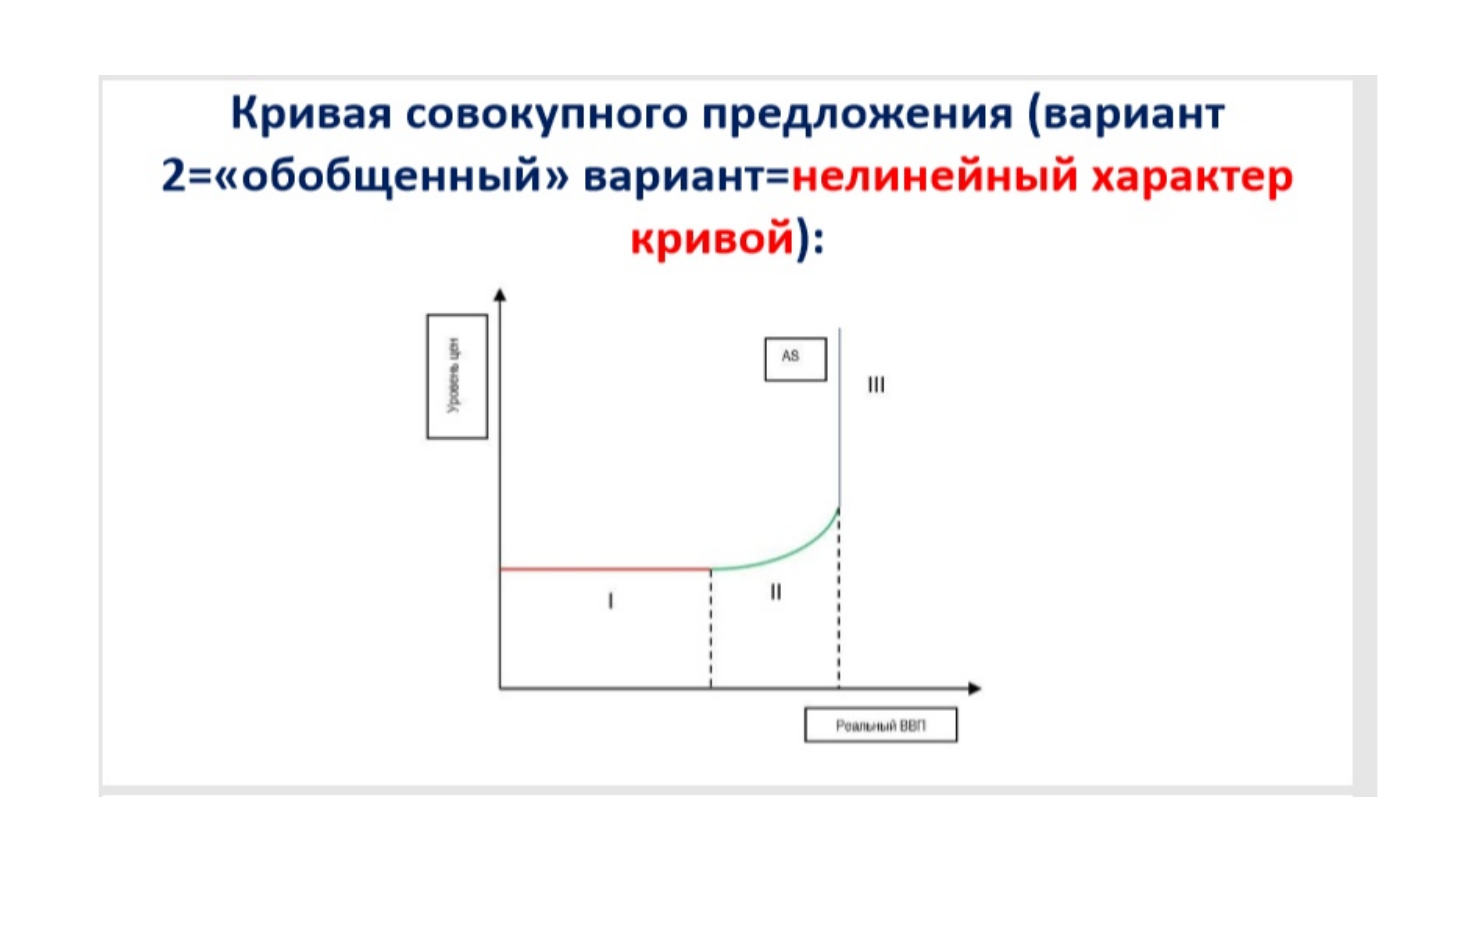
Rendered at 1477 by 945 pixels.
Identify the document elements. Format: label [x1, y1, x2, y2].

picture [98, 75, 1378, 797]
